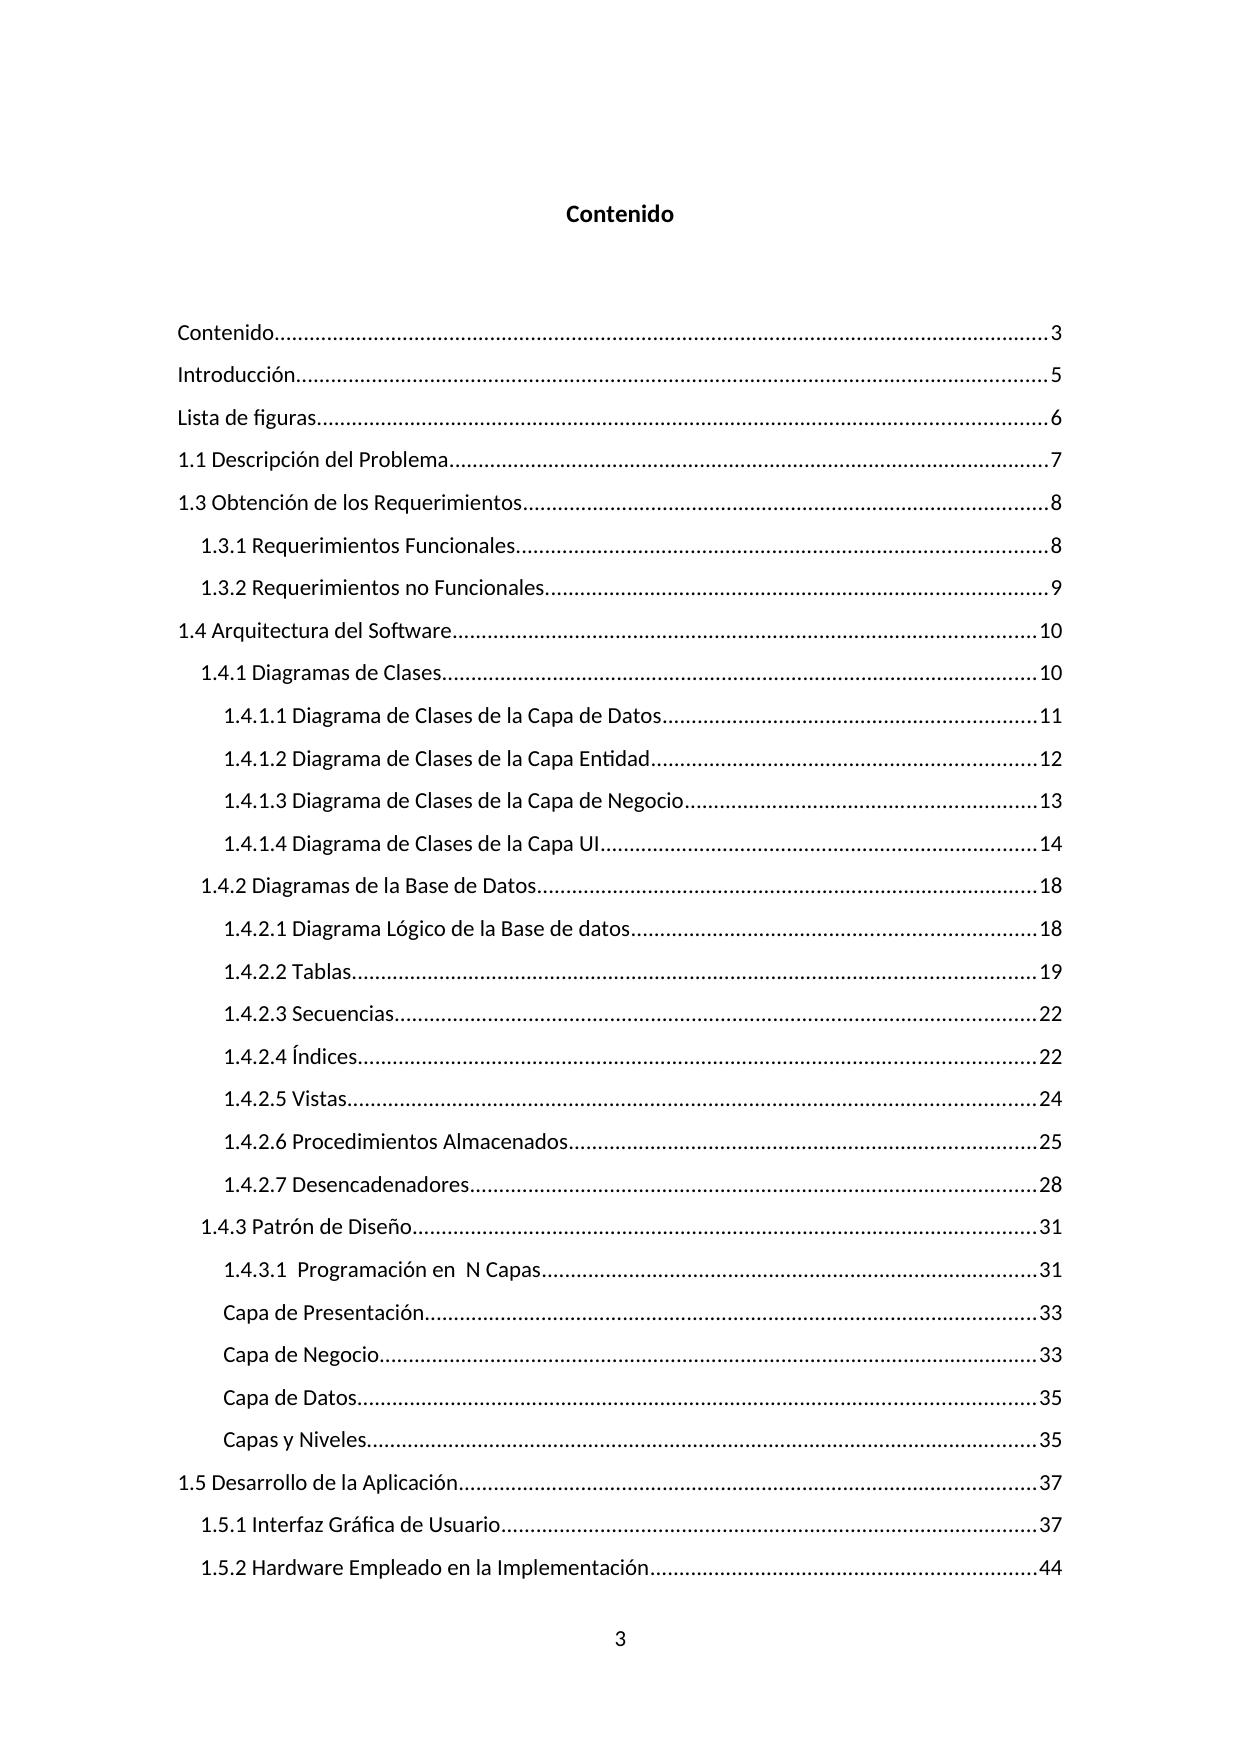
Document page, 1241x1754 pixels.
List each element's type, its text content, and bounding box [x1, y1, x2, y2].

subtitle Contenido [177, 198, 1063, 228]
